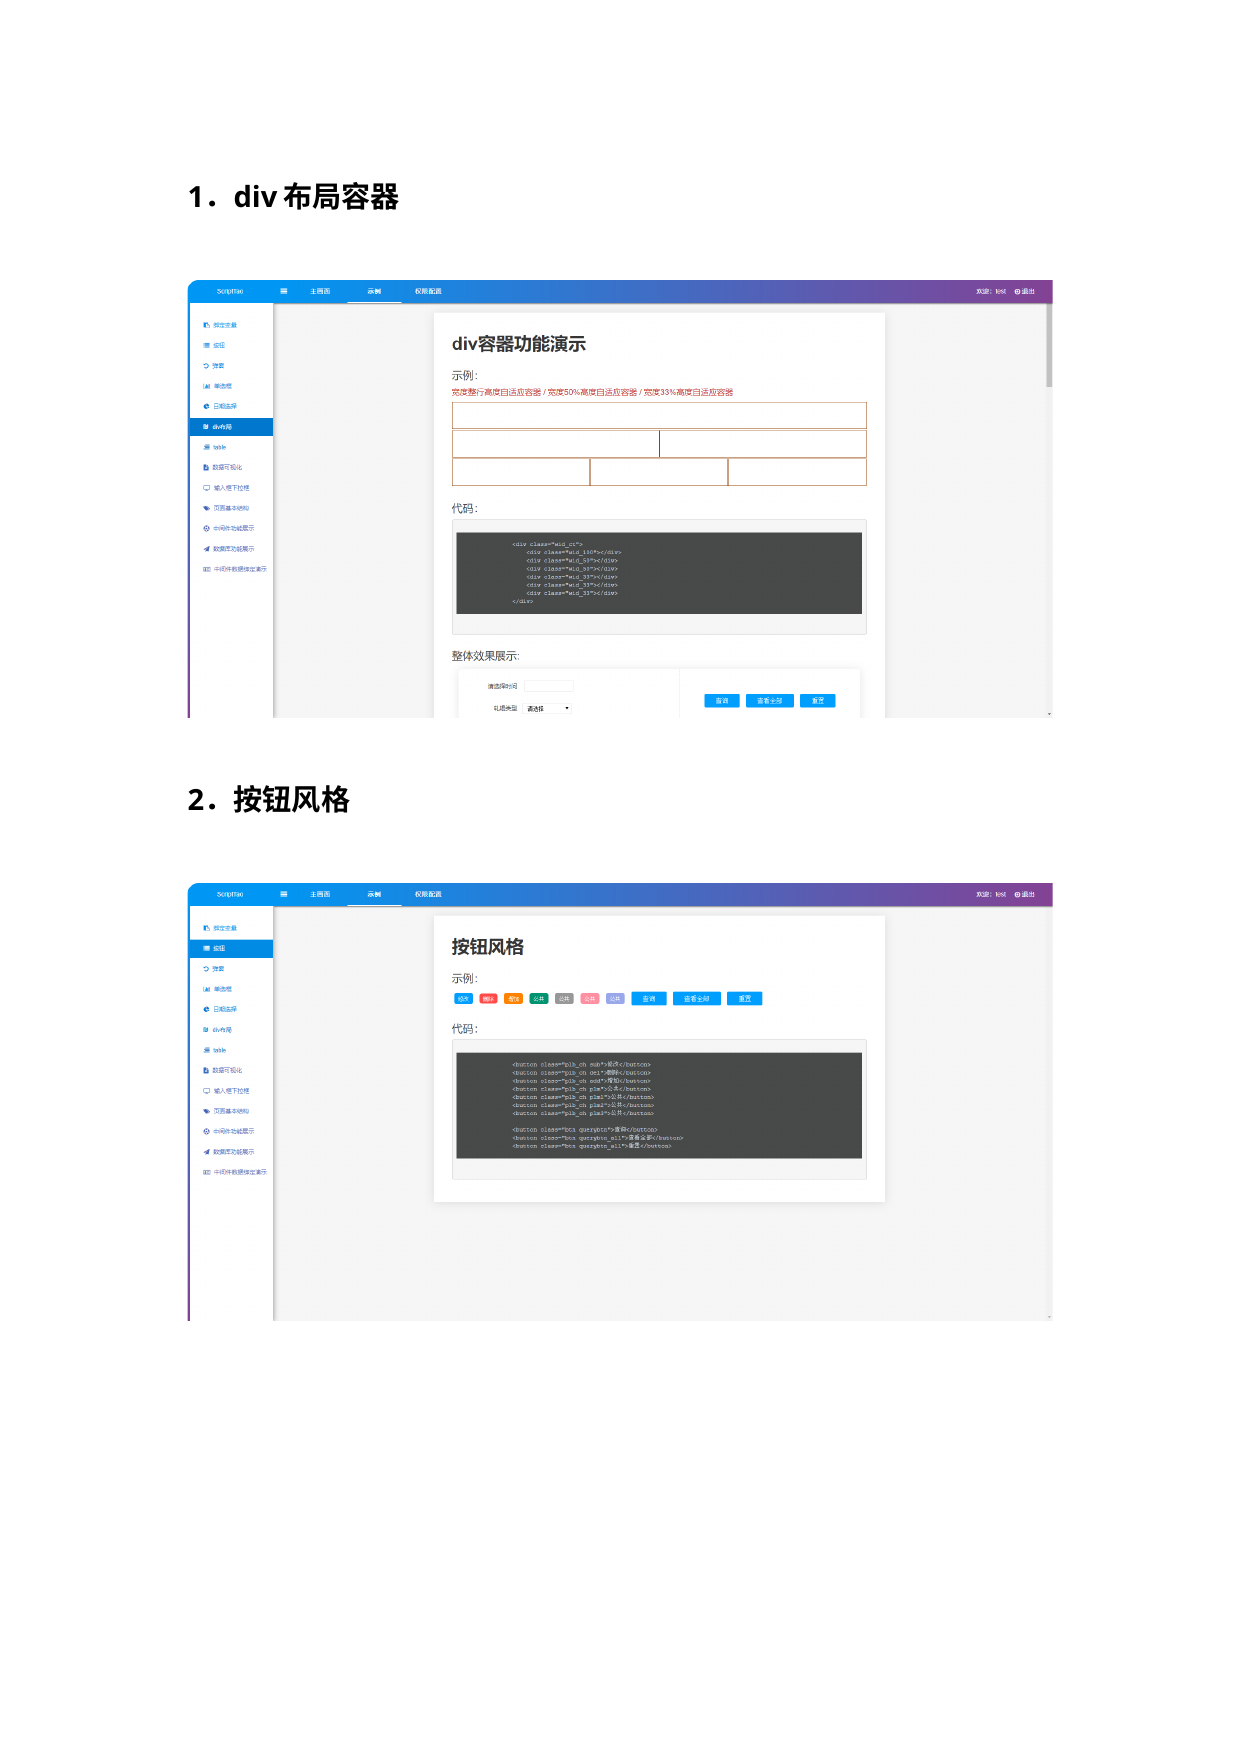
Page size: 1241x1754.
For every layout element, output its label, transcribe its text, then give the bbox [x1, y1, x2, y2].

subtitle 1．div布局容器 [187, 162, 1053, 227]
subtitle 2．按钮风格 [187, 765, 1053, 830]
picture [187, 280, 1053, 718]
picture [187, 883, 1053, 1321]
